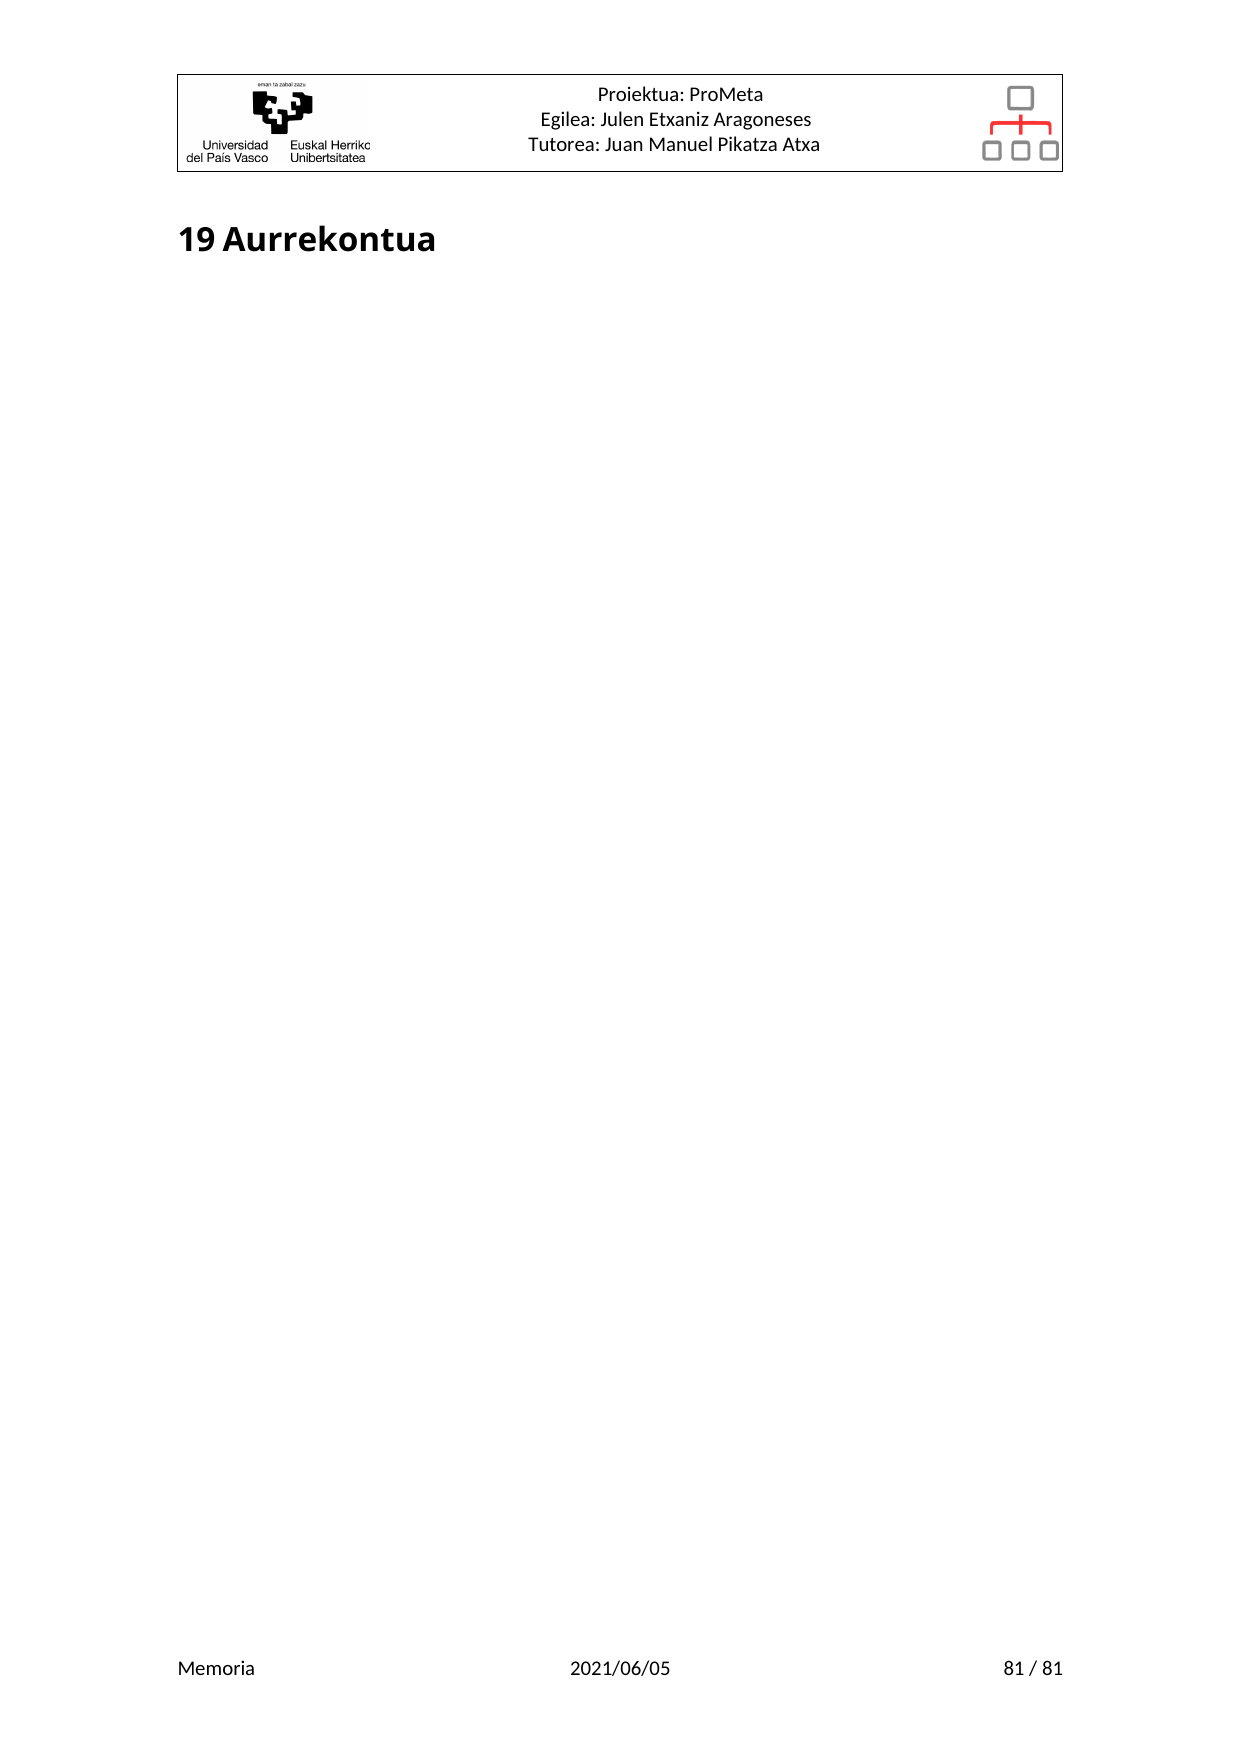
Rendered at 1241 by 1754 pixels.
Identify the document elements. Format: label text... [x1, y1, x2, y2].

subtitle Aurrekontua [177, 216, 1063, 261]
picture [182, 80, 370, 162]
picture [978, 80, 1060, 162]
